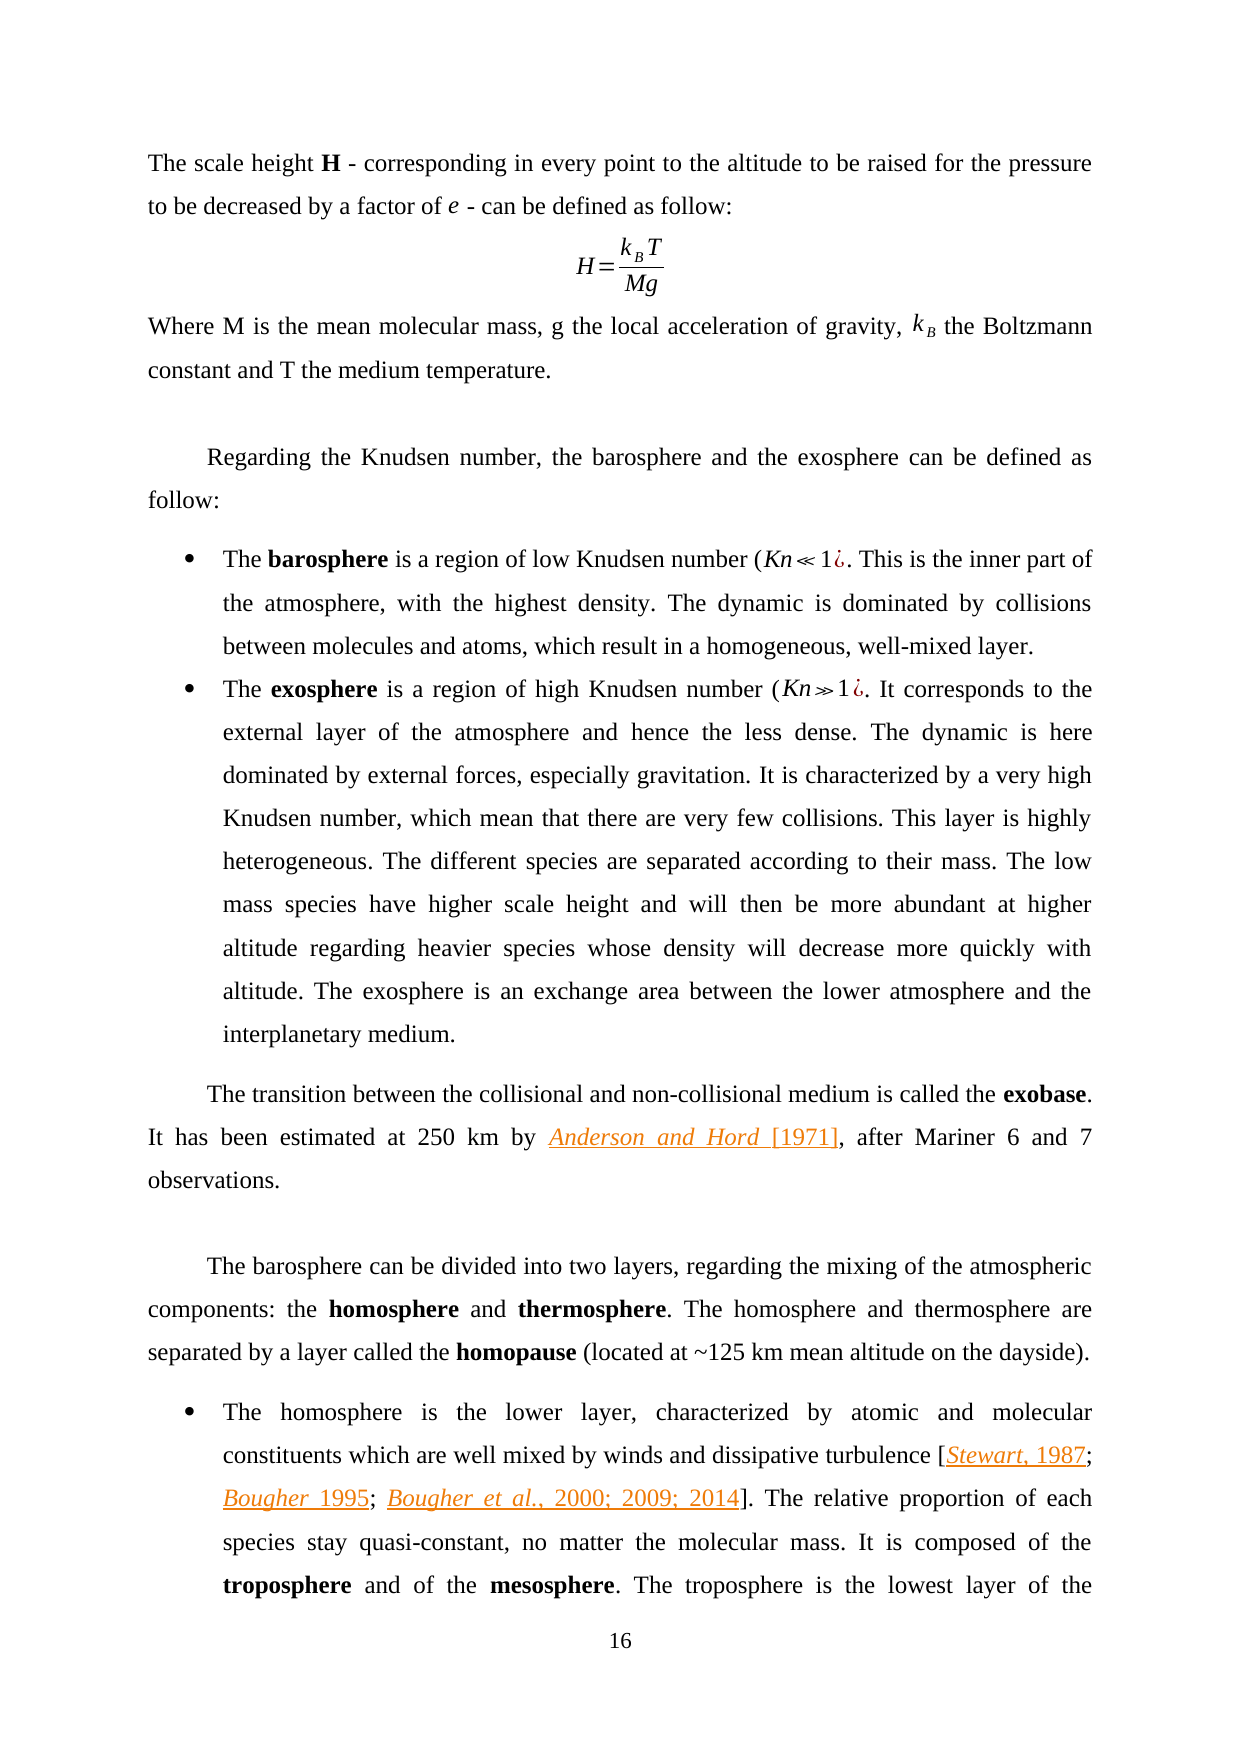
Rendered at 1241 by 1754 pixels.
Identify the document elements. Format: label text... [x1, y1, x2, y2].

text The transition between the collisional and non-collisional medium is called the exobase. It has been estimated at 250 km by Anderson and Hord [1971], after Mariner 6 and 7 observations. [148, 1079, 1093, 1194]
list The exosphere is a region of high Knudsen number (. It corresponds to the external layer of the atmosphere and hence the less dense. The dynamic is here dominated by external forces, especially gravitation. It is characterized by a very high Knudsen number, which mean that there are very few collisions. This layer is highly heterogeneous. The different species are separated according to their mass. The low mass species have higher scale height and will then be more abundant at higher altitude regarding heavier species whose density will decrease more quickly with altitude. The exosphere is an exchange area between the lower atmosphere and the interplanetary medium. [185, 674, 1093, 1048]
text Where M is the mean molecular mass, g the local acceleration of gravity, the Boltzmann constant and T the medium temperature. [148, 310, 1093, 384]
text Regarding the Knudsen number, the barosphere and the exosphere can be defined as follow: [148, 442, 1093, 513]
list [185, 1397, 1093, 1598]
list The barosphere is a region of low Knudsen number (. This is the inner part of the atmosphere, with the highest density. The dynamic is dominated by collisions between molecules and atoms, which result in a homogeneous, well-mixed layer. [185, 544, 1093, 659]
text The scale height H - corresponding in every point to the altitude to be raised for the pressure to be decreased by a factor of - can be defined as follow: [148, 148, 1093, 219]
text The barosphere can be divided into two layers, regarding the mixing of the atmospheric components: the homosphere and thermosphere. The homosphere and thermosphere are separated by a layer called the homopause (located at ~125 km mean altitude on the dayside). [148, 1251, 1093, 1366]
